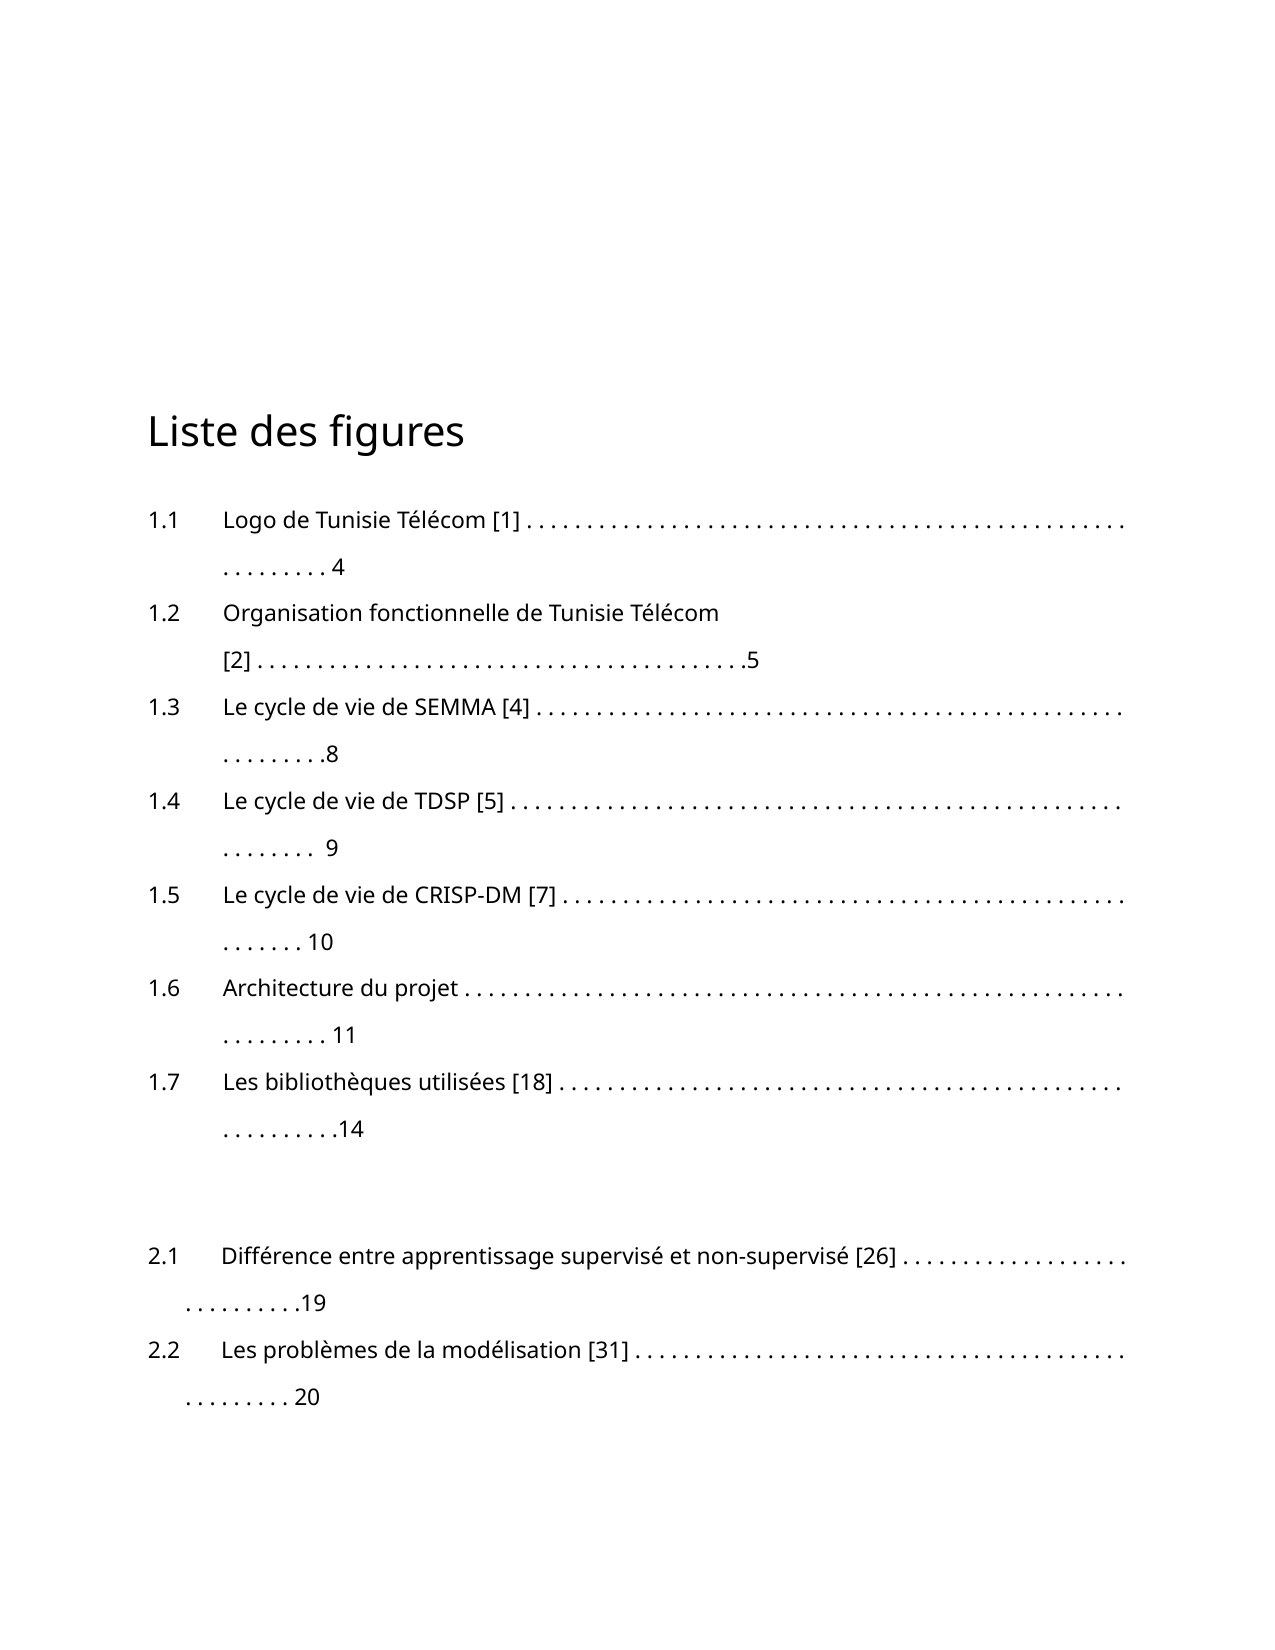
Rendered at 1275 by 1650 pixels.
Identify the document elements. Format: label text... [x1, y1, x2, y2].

list Le cycle de vie de SEMMA [4] . . . . . . . . . . . . . . . . . . . . . . . . . . . . . . . . . . . . . . . . . . . . . . . . . . . . . . . . . .8 [148, 691, 1127, 769]
text Liste des figures [148, 402, 1127, 458]
list Organisation fonctionnelle de Tunisie Télécom [2] . . . . . . . . . . . . . . . . . . . . . . . . . . . . . . . . . . . . . . . . .5 [148, 597, 1127, 675]
list Le cycle de vie de TDSP [5] . . . . . . . . . . . . . . . . . . . . . . . . . . . . . . . . . . . . . . . . . . . . . . . . . . . . . . . . . . . 9 [148, 785, 1127, 863]
list Le cycle de vie de CRISP-DM [7] . . . . . . . . . . . . . . . . . . . . . . . . . . . . . . . . . . . . . . . . . . . . . . . . . . . . . . 10 [148, 878, 1127, 957]
list Architecture du projet . . . . . . . . . . . . . . . . . . . . . . . . . . . . . . . . . . . . . . . . . . . . . . . . . . . . . . . . . . . . . . . . 11 [148, 972, 1127, 1050]
list Logo de Tunisie Télécom [1] . . . . . . . . . . . . . . . . . . . . . . . . . . . . . . . . . . . . . . . . . . . . . . . . . . . . . . . . . . . 4 [148, 503, 1127, 582]
list Les problèmes de la modélisation [31] . . . . . . . . . . . . . . . . . . . . . . . . . . . . . . . . . . . . . . . . . . . . . . . . . . 20 [148, 1334, 1127, 1412]
list Les bibliothèques utilisées [18] . . . . . . . . . . . . . . . . . . . . . . . . . . . . . . . . . . . . . . . . . . . . . . . . . . . . . . . . .14 [148, 1066, 1127, 1144]
list Différence entre apprentissage supervisé et non-supervisé [26] . . . . . . . . . . . . . . . . . . . . . . . . . . . . .19 [148, 1240, 1127, 1318]
